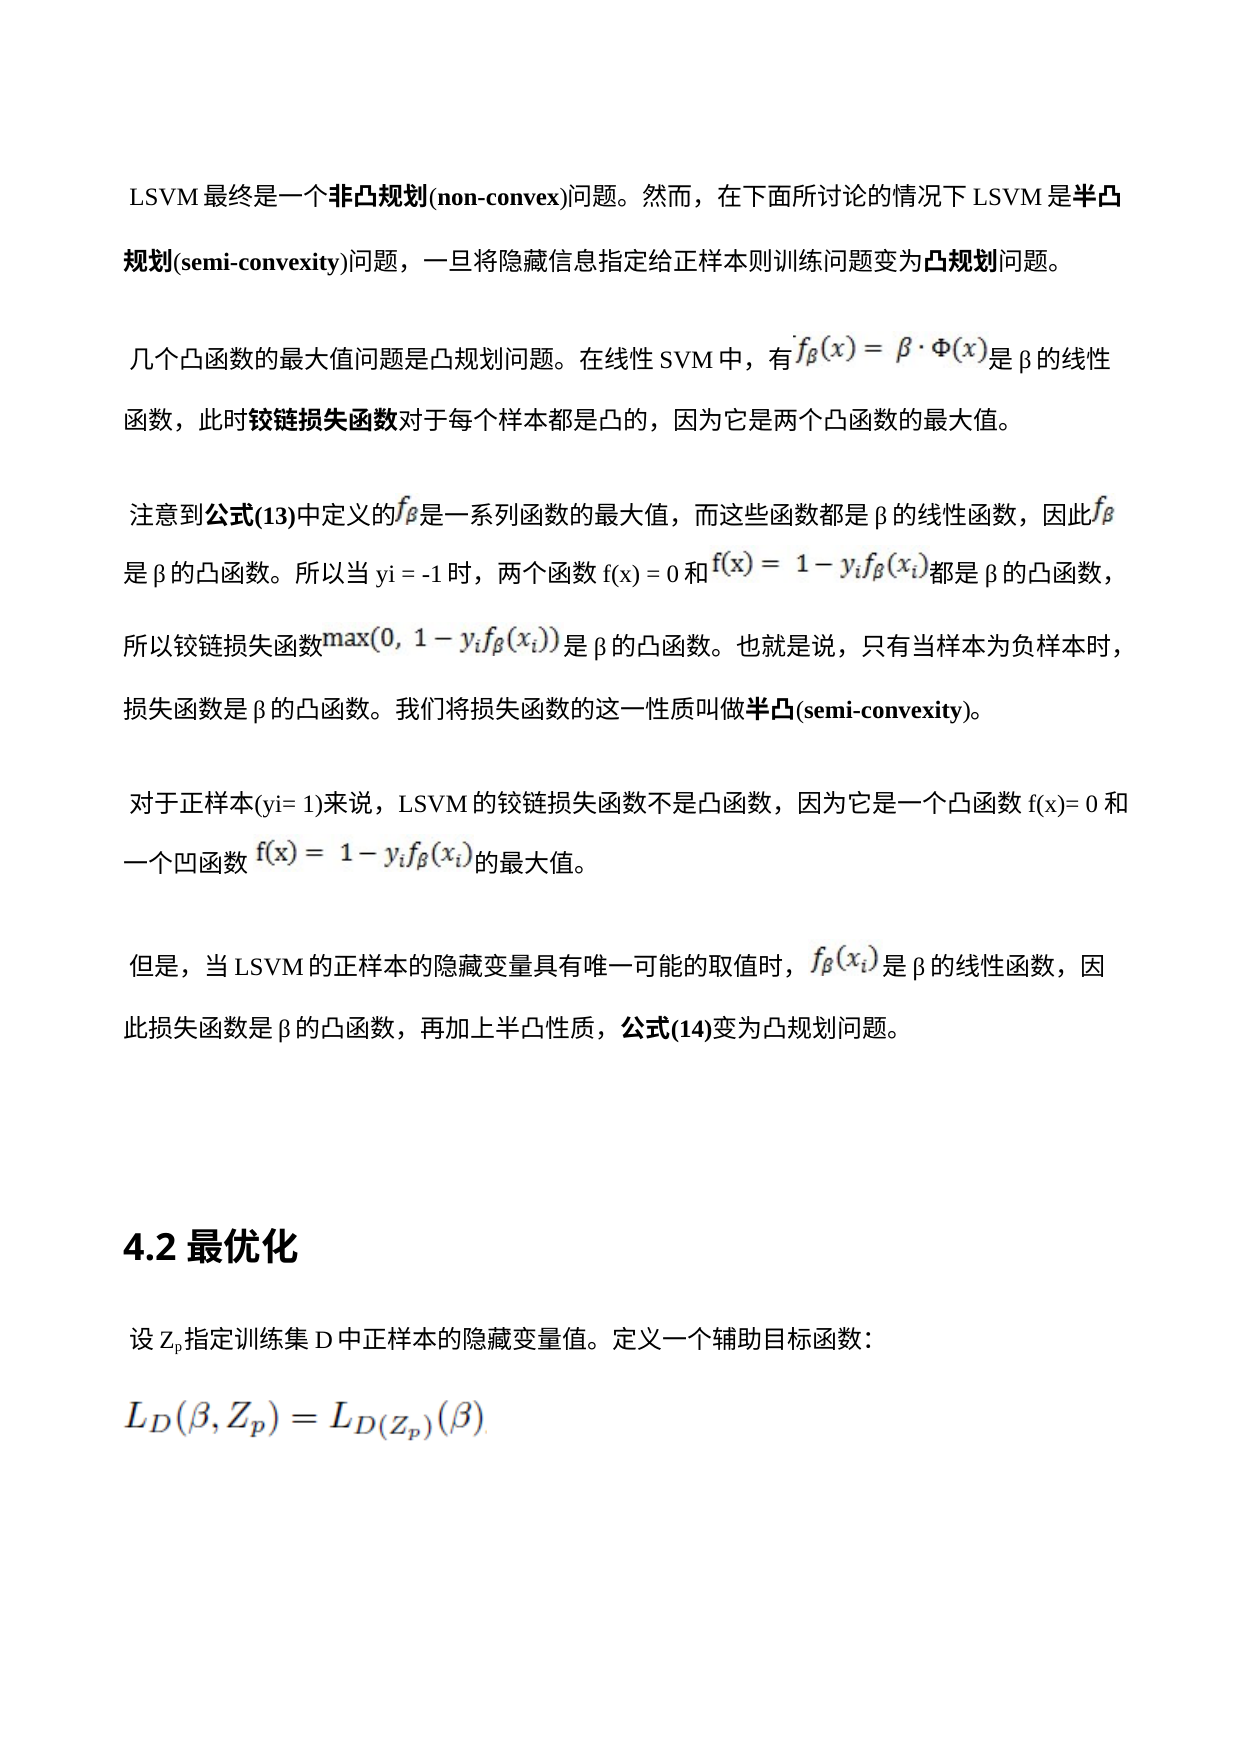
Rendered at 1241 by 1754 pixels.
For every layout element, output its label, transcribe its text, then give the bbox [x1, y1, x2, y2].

subtitle 4.2 最优化 [123, 1211, 1129, 1276]
text 设Zp指定训练集D中正样本的隐藏变量值。定义一个辅助目标函数： [123, 1305, 1129, 1370]
text 几个凸函数的最大值问题是凸规划问题。在线性SVM中，有是β的线性函数，此时铰链损失函数对于每个样本都是凸的，因为它是两个凸函数的最大值。 [123, 321, 1129, 451]
picture [395, 493, 420, 525]
text 对于正样本(yi= 1)来说，LSVM的铰链损失函数不是凸函数，因为它是一个凸函数f(x)= 0 和一个凹函数 的最大值。 [123, 769, 1129, 899]
picture [793, 331, 989, 368]
picture [709, 545, 930, 583]
text 注意到公式(13)中定义的是一系列函数的最大值，而这些函数都是β的线性函数，因此是β的凸函数。所以当yi = -1时，两个函数f(x) = 0和都是β的凸函数，所以铰链损失函数是β的凸函数。也就是说，只有当样本为负样本时，损失函数是β的凸函数。我们将损失函数的这一性质叫做半凸(semi-convexity)。 [123, 480, 1129, 740]
text LSVM最终是一个非凸规划(non-convex)问题。然而，在下面所讨论的情况下LSVM是半凸规划(semi-convexity)问题，一旦将隐藏信息指定给正样本则训练问题变为凸规划问题。 [123, 162, 1129, 292]
picture [808, 939, 883, 976]
picture [322, 622, 564, 656]
text 但是，当LSVM的正样本的隐藏变量具有唯一可能的取值时，是β的线性函数，因此损失函数是β的凸函数，再加上半凸性质，公式(14)变为凸规划问题。 [123, 929, 1129, 1059]
picture [253, 834, 474, 872]
picture [1092, 493, 1116, 525]
picture [122, 1399, 487, 1442]
